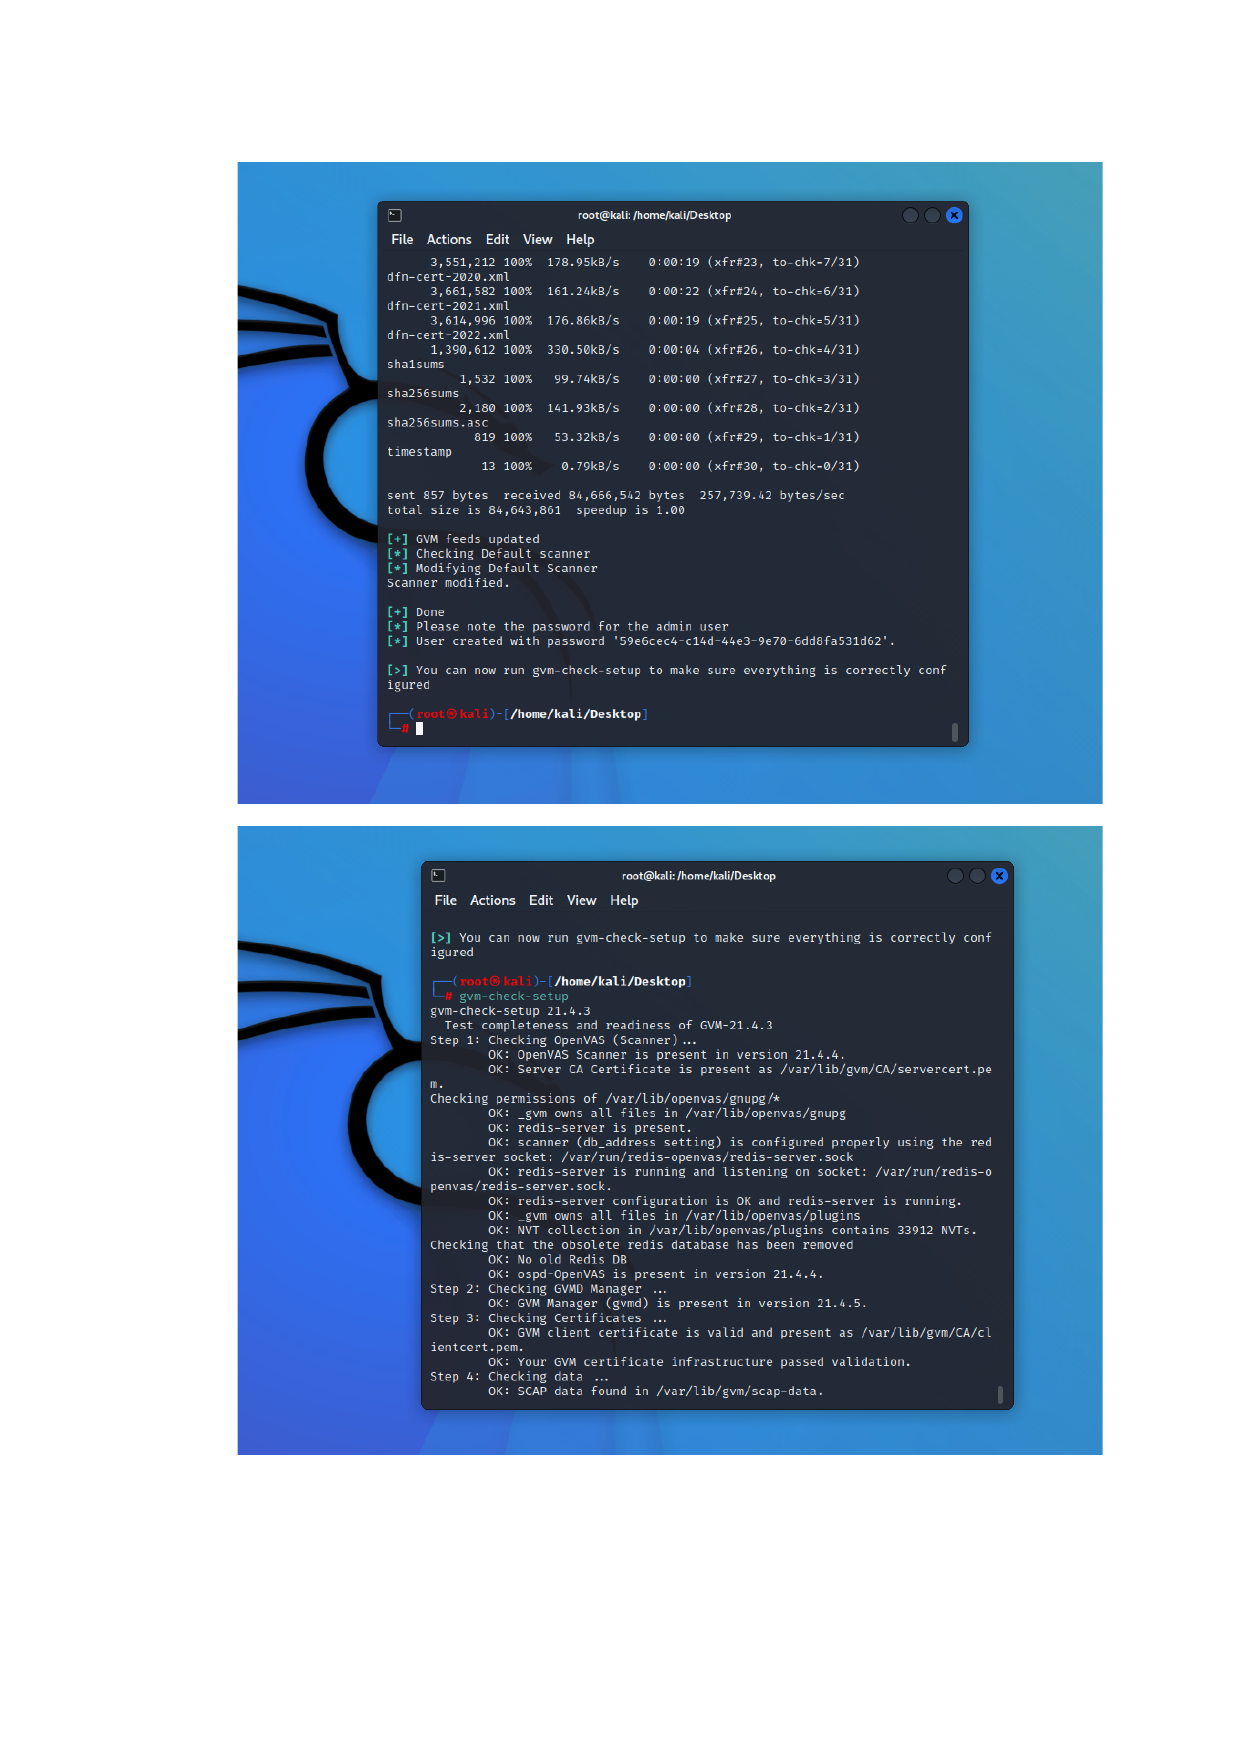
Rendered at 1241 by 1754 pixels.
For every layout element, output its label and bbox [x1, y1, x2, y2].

picture [237, 162, 1103, 804]
picture [237, 826, 1103, 1455]
